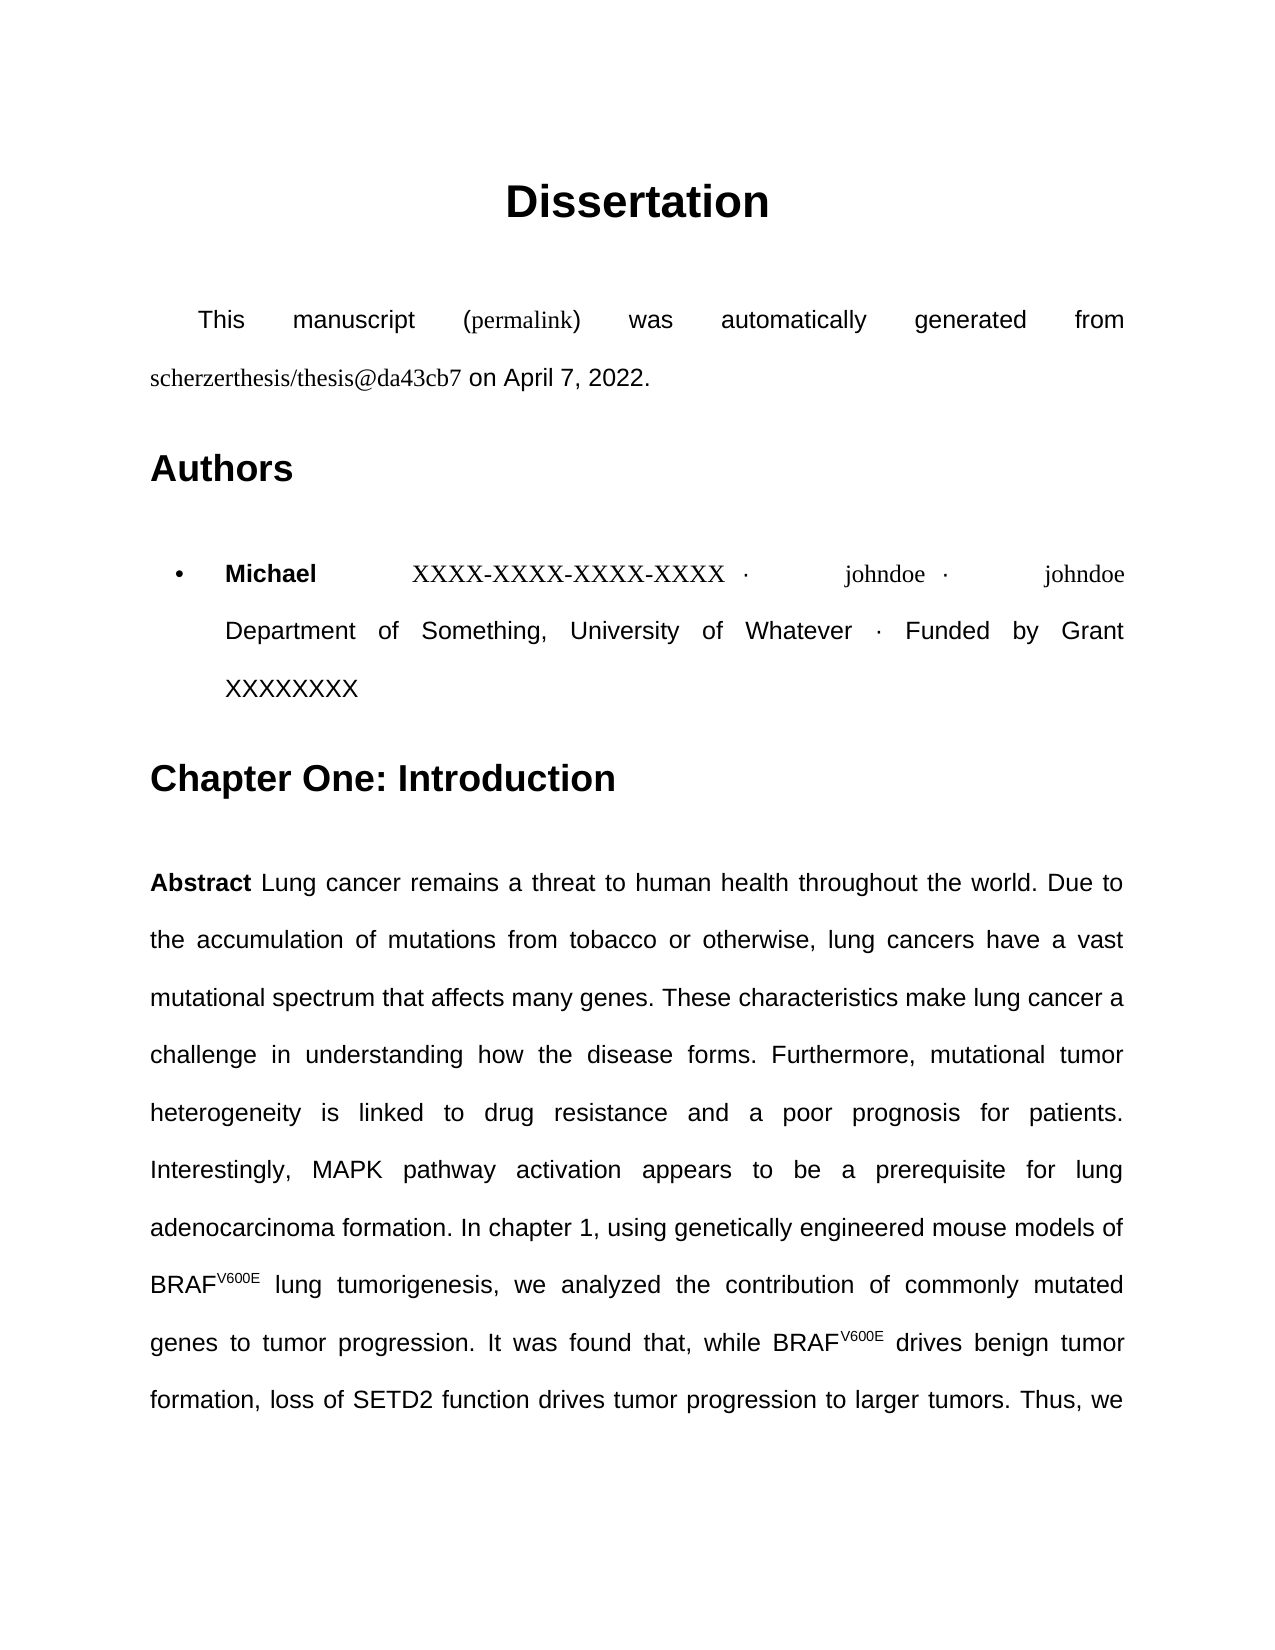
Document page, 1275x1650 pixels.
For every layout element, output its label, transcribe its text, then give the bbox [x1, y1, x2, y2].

list Michael XXXX-XXXX-XXXX-XXXX · johndoe · johndoe Department of Something, University of Whatever · Funded by Grant XXXXXXXX [175, 557, 1125, 702]
subtitle Authors [150, 446, 1125, 489]
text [150, 867, 1125, 1414]
text This manuscript (permalink) was automatically generated from scherzerthesis/thesis@da43cb7 on April 7, 2022. [150, 305, 1125, 392]
subtitle Chapter One: Introduction [150, 756, 1125, 799]
title Dissertation [150, 175, 1125, 228]
